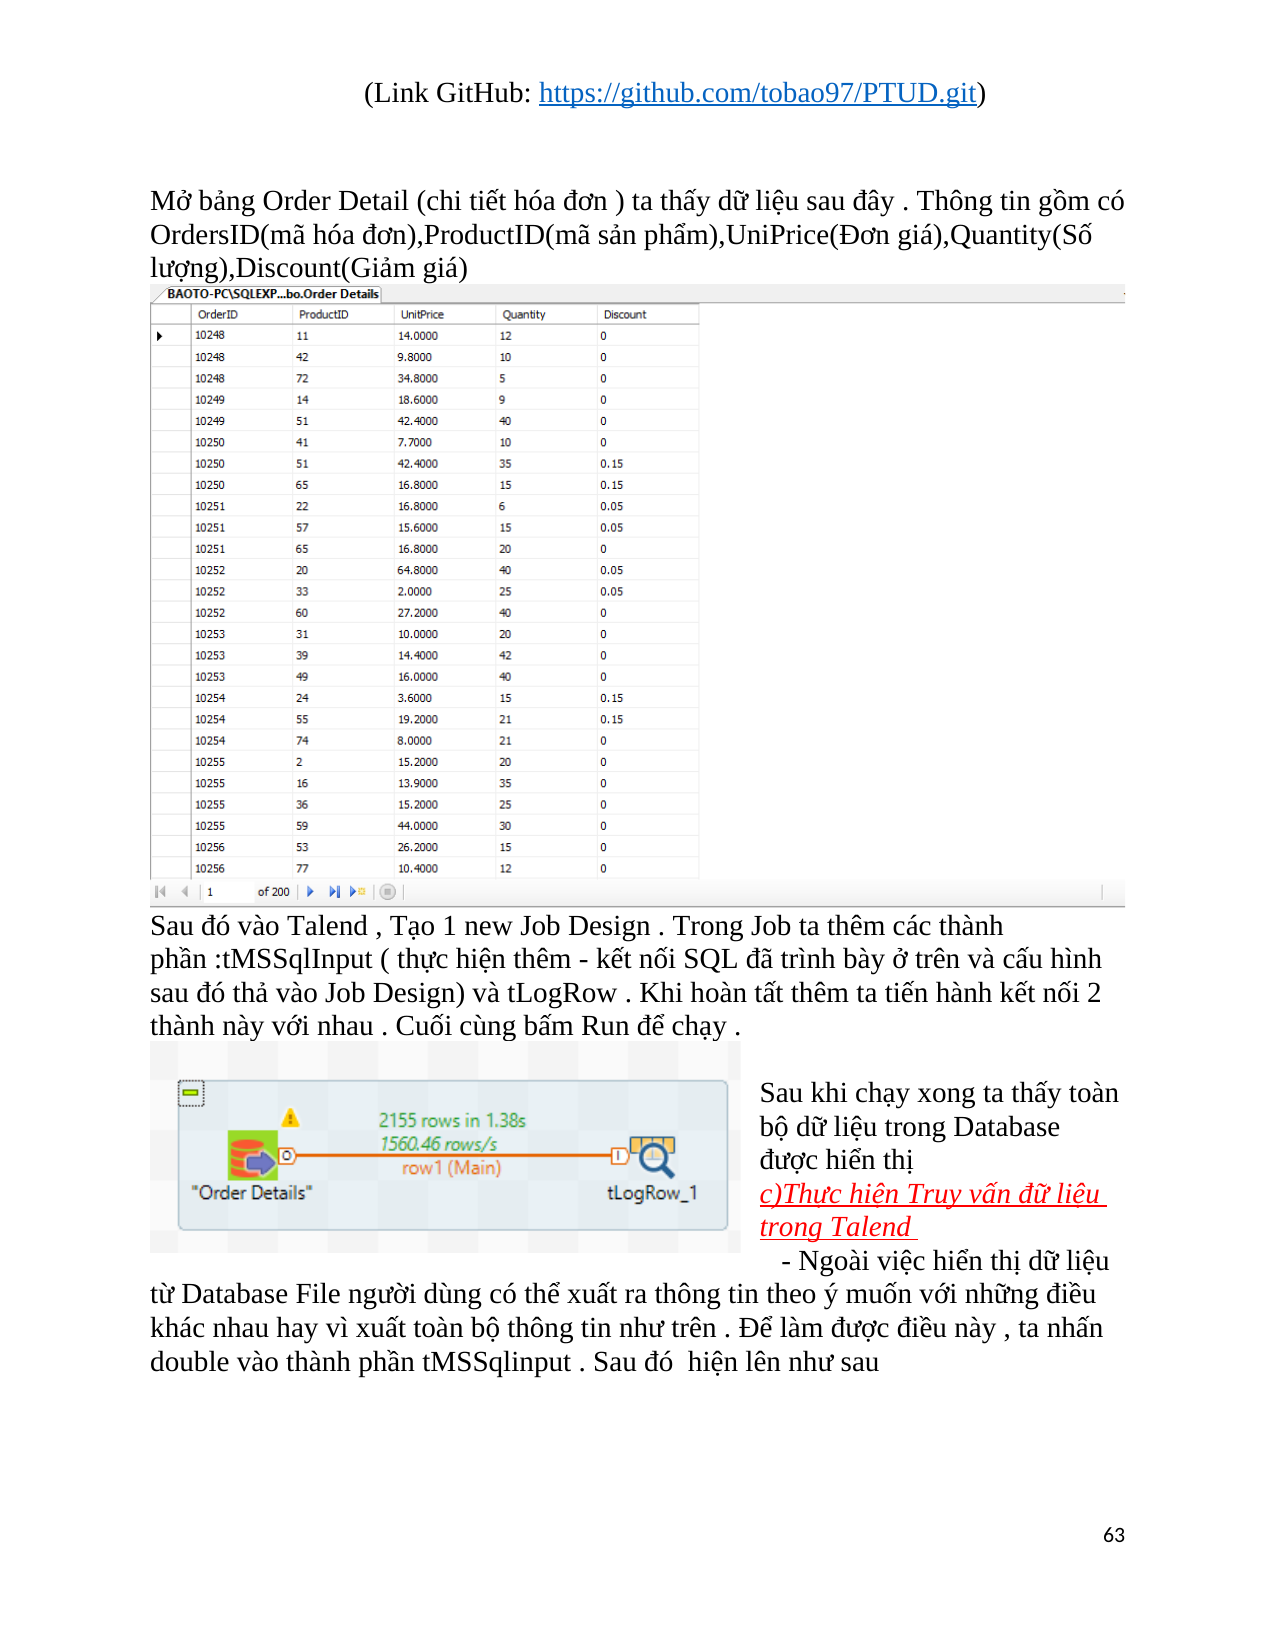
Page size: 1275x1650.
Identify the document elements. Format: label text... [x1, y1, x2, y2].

text - Ngoài việc hiển thị dữ liệu từ Database File người dùng có thể xuất ra thông tin theo ý muốn với những điều khác nhau hay vì xuất toàn bộ thông tin như trên . Để làm được điều này , ta nhấn double vào thành phần tMSSqlinput . Sau đó hiện lên như sau [150, 1243, 1125, 1377]
text Sau đó vào Talend , Tạo 1 new Job Design . Trong Job ta thêm các thành phần :tMSSqlInput ( thực hiện thêm - kết nối SQL đã trình bày ở trên và cấu hình sau đó thả vào Job Design) và tLogRow . Khi hoàn tất thêm ta tiến hành kết nối 2 thành này với nhau . Cuối cùng bấm Run để chạy . [150, 908, 1125, 1042]
text Mở bảng Order Detail (chi tiết hóa đơn ) ta thấy dữ liệu sau đây . Thông tin gồm có OrdersID(mã hóa đơn),ProductID(mã sản phẩm),UniPrice(Đơn giá),Quantity(Số lượng),Discount(Giảm giá) [150, 183, 1125, 284]
picture [150, 1041, 741, 1253]
text Sau khi chạy xong ta thấy toàn bộ dữ liệu trong Database được hiển thị [741, 1075, 1125, 1176]
text c)Thực hiện Truy vấn đữ liệu trong Talend [741, 1176, 1125, 1243]
picture [150, 284, 1125, 908]
